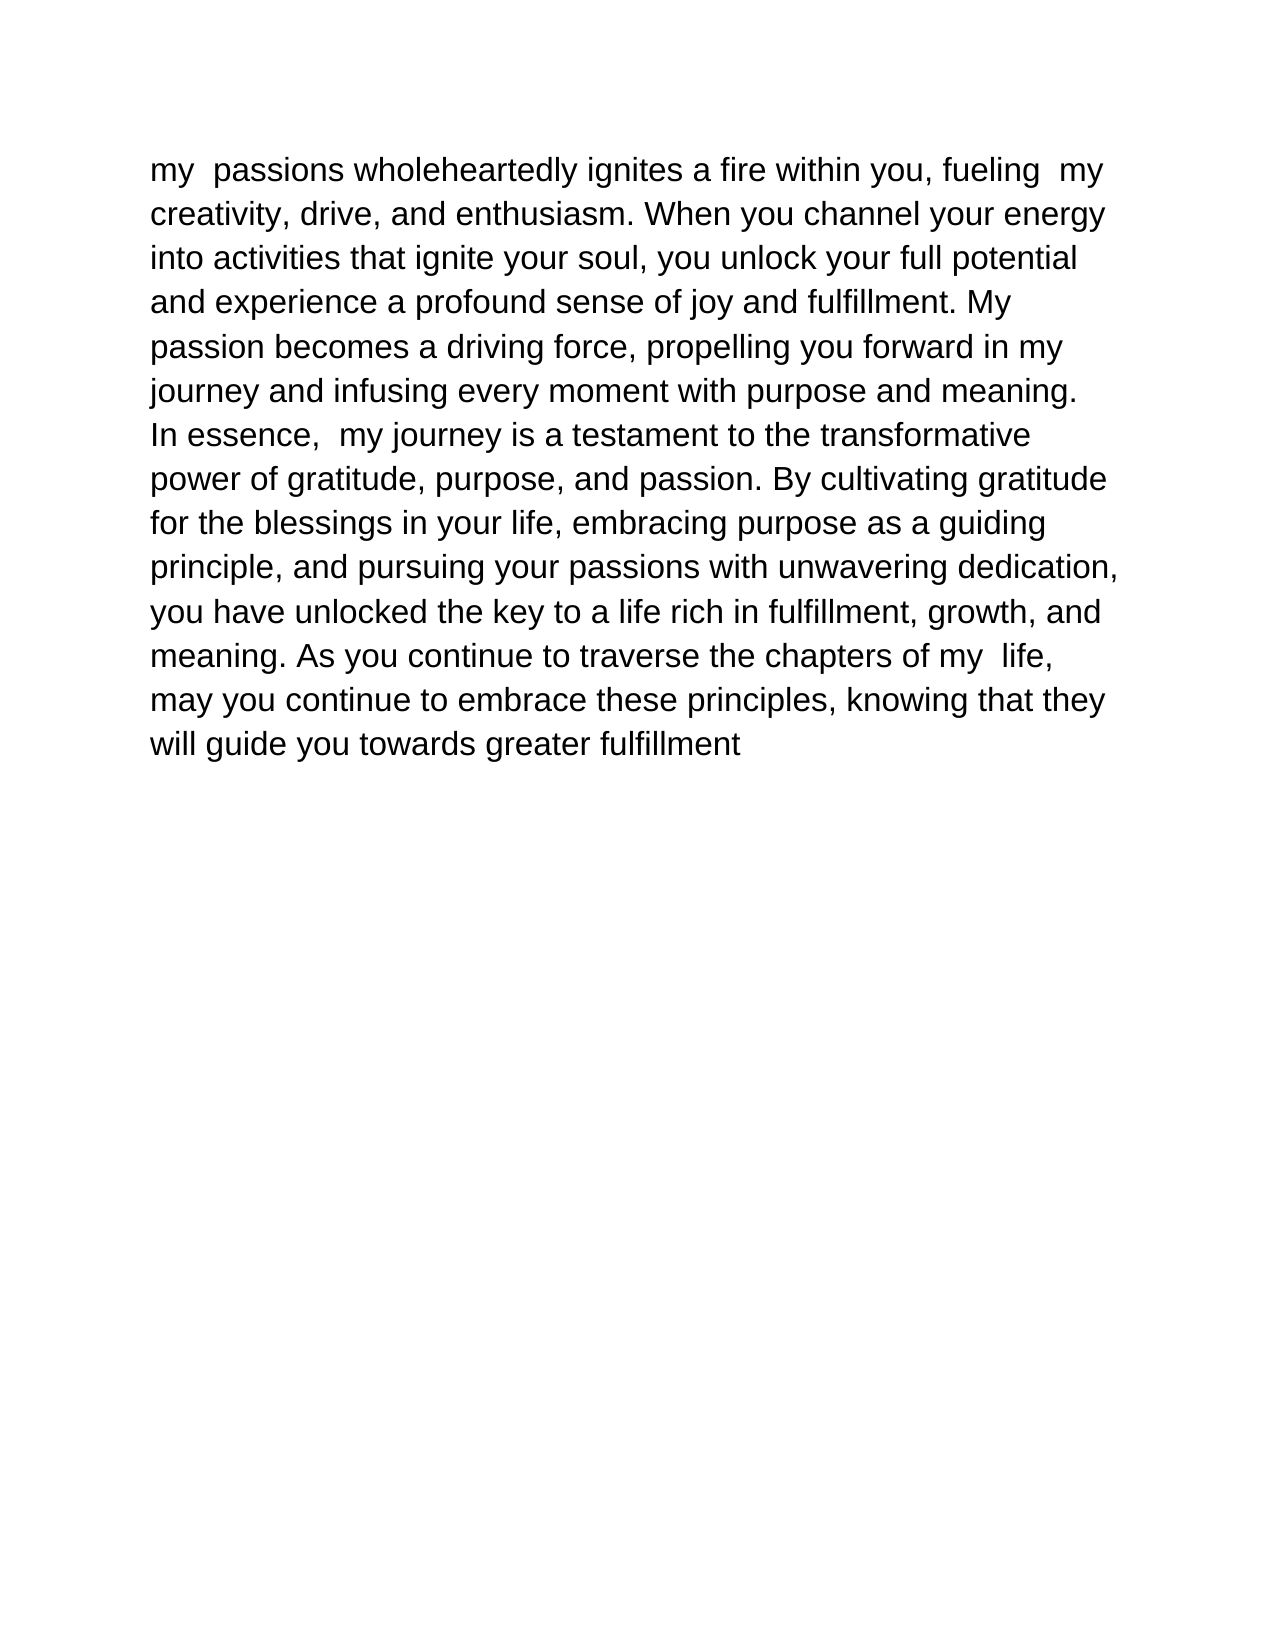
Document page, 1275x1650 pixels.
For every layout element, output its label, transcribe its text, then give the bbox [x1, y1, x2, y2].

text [150, 150, 1125, 409]
text In essence, my journey is a testament to the transformative power of gratitude, purpose, and passion. By cultivating gratitude for the blessings in your life, embracing purpose as a guiding principle, and pursuing your passions with unwavering dedication, you have unlocked the key to a life rich in fulfillment, growth, and meaning. As you continue to traverse the chapters of my life, may you continue to embrace these principles, knowing that they will guide you towards greater fulfillment [150, 415, 1125, 763]
